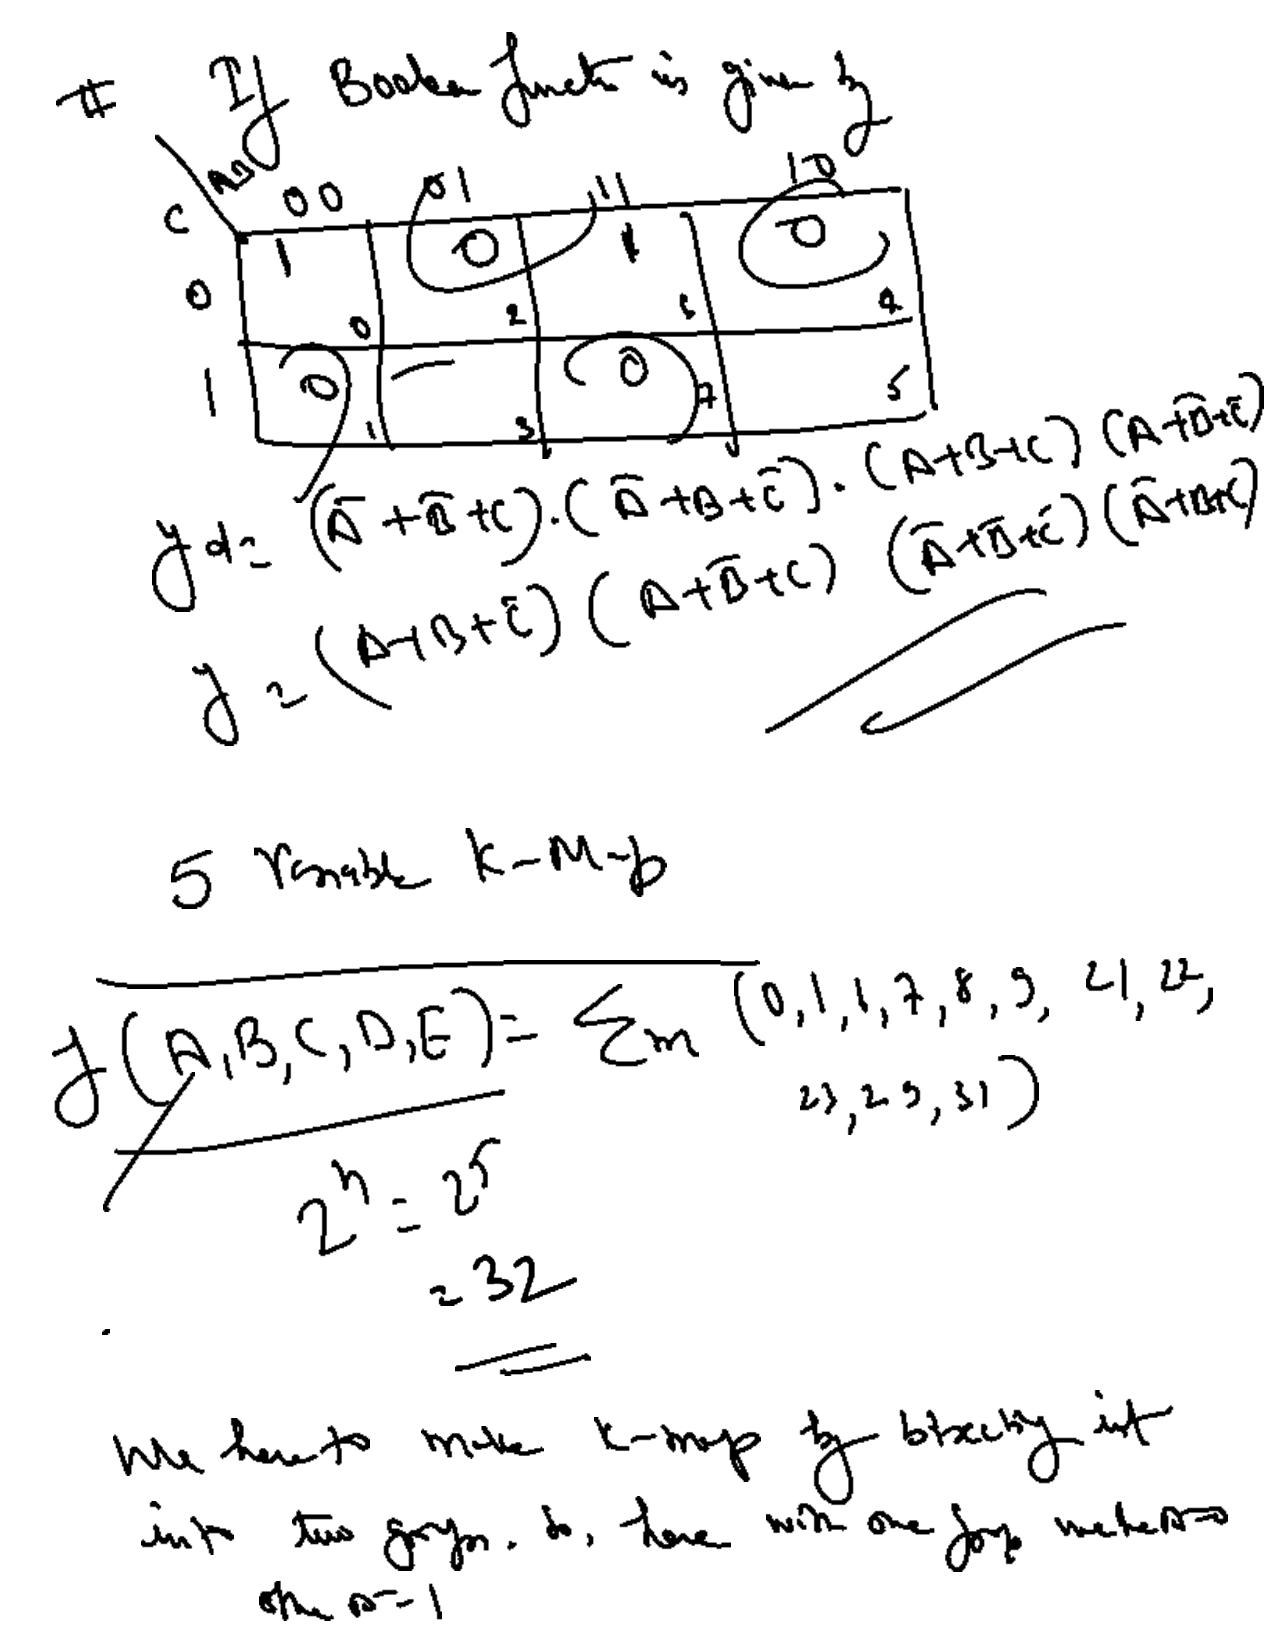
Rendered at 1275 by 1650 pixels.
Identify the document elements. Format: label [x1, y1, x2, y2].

picture [1086, 958, 1213, 1021]
picture [152, 32, 1264, 746]
picture [141, 1501, 234, 1555]
picture [455, 1343, 591, 1376]
picture [594, 1417, 761, 1482]
picture [254, 828, 667, 897]
picture [766, 1390, 1228, 1572]
picture [56, 79, 116, 118]
picture [52, 960, 1049, 1306]
picture [292, 1496, 731, 1571]
picture [421, 1426, 544, 1459]
picture [113, 1418, 370, 1476]
picture [102, 1329, 110, 1335]
picture [800, 1055, 1039, 1135]
picture [171, 850, 213, 909]
picture [259, 1581, 442, 1621]
